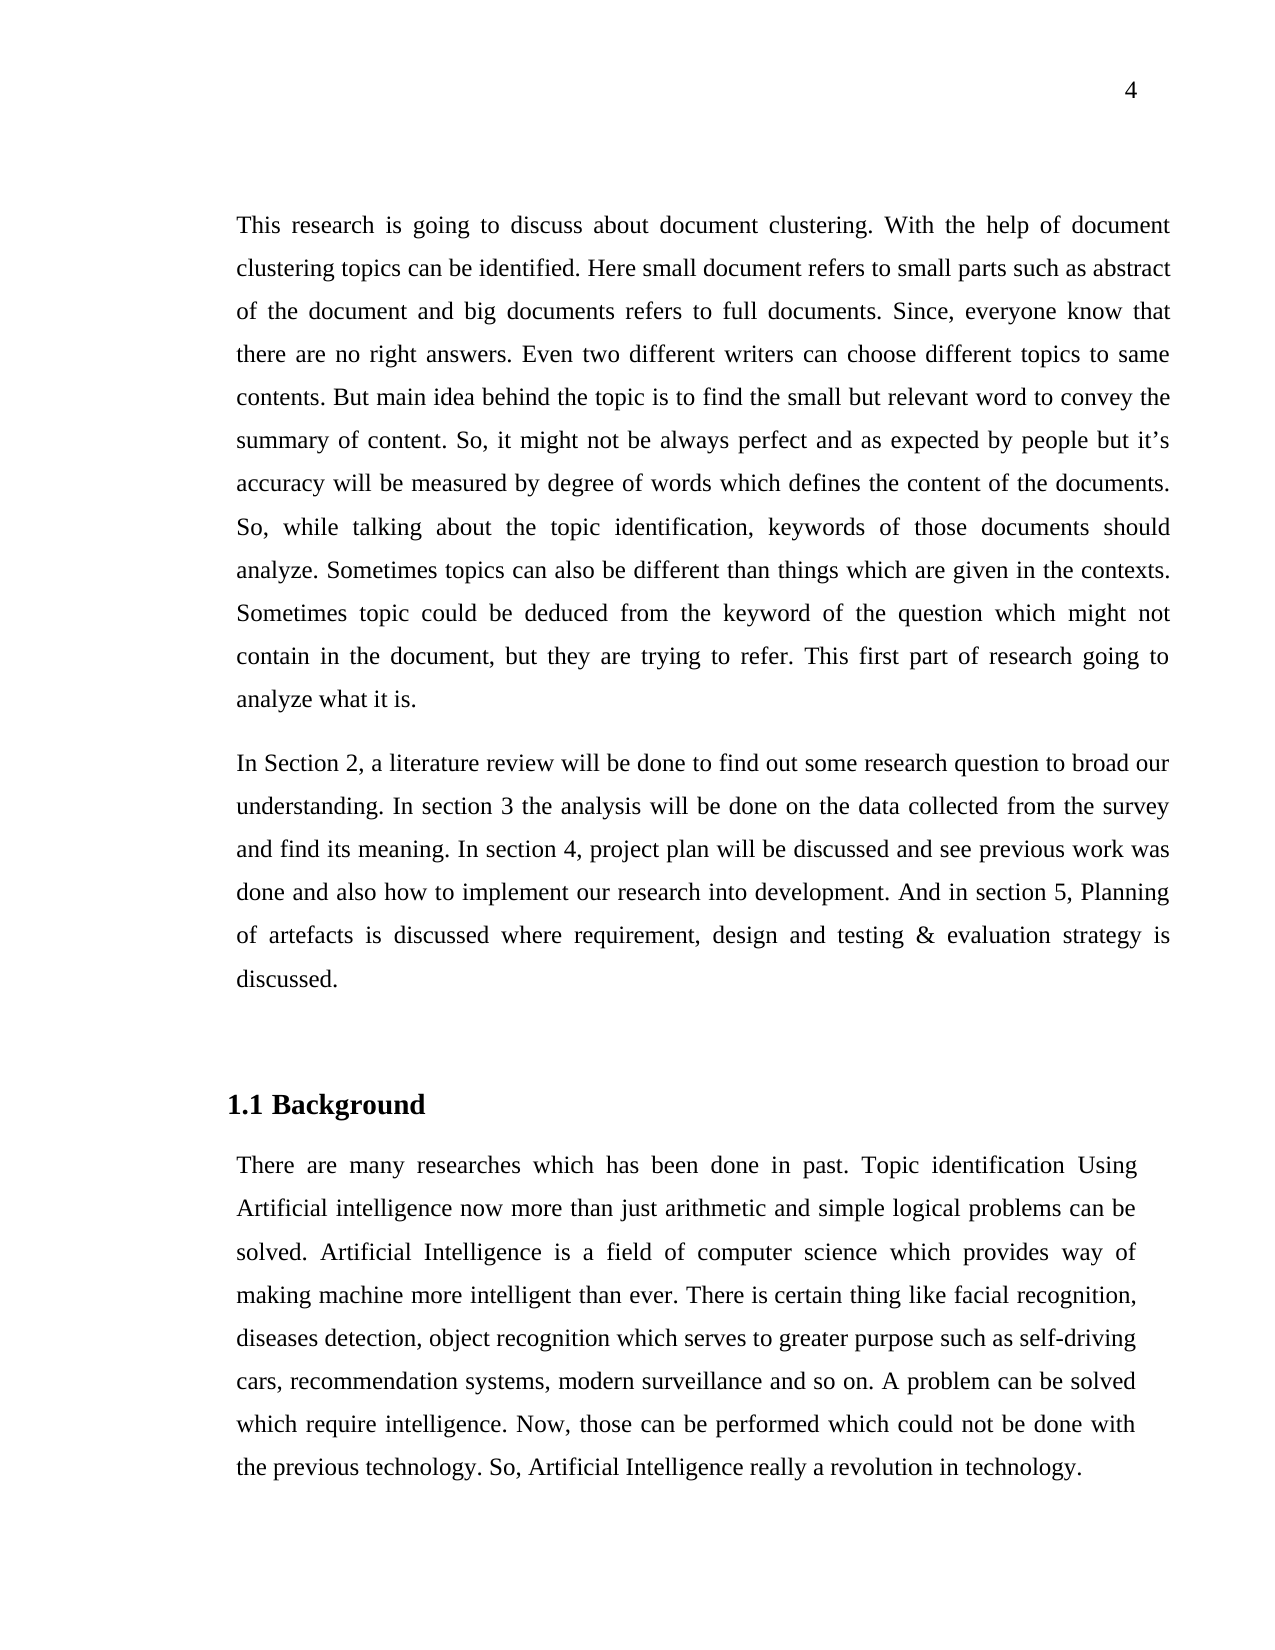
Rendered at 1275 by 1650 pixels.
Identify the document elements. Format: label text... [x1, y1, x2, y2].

text There are many researches which has been done in past. Topic identification Using Artificial intelligence now more than just arithmetic and simple logical problems can be solved. Artificial Intelligence is a field of computer science which provides way of making machine more intelligent than ever. There is certain thing like facial recognition, diseases detection, object recognition which serves to greater purpose such as self-driving cars, recommendation systems, modern surveillance and so on. A problem can be solved which require intelligence. Now, those can be performed which could not be done with the previous technology. So, Artificial Intelligence really a revolution in technology. [236, 1150, 1137, 1481]
subtitle Background [227, 1087, 1171, 1121]
text This research is going to discuss about document clustering. With the help of document clustering topics can be identified. Here small document refers to small parts such as abstract of the document and big documents refers to full documents. Since, everyone know that there are no right answers. Even two different writers can choose different topics to same contents. But main idea behind the topic is to find the small but relevant word to convey the summary of content. So, it might not be always perfect and as expected by people but it’s accuracy will be measured by degree of words which defines the content of the documents. So, while talking about the topic identification, keywords of those documents should analyze. Sometimes topics can also be different than things which are given in the contexts. Sometimes topic could be deduced from the keyword of the question which might not contain in the document, but they are trying to refer. This first part of research going to analyze what it is. [236, 210, 1171, 713]
text In Section 2, a literature review will be done to find out some research question to broad our understanding. In section 3 the analysis will be done on the data collected from the survey and find its meaning. In section 4, project plan will be discussed and see previous work was done and also how to implement our research into development. And in section 5, Planning of artefacts is discussed where requirement, design and testing & evaluation strategy is discussed. [236, 748, 1171, 992]
